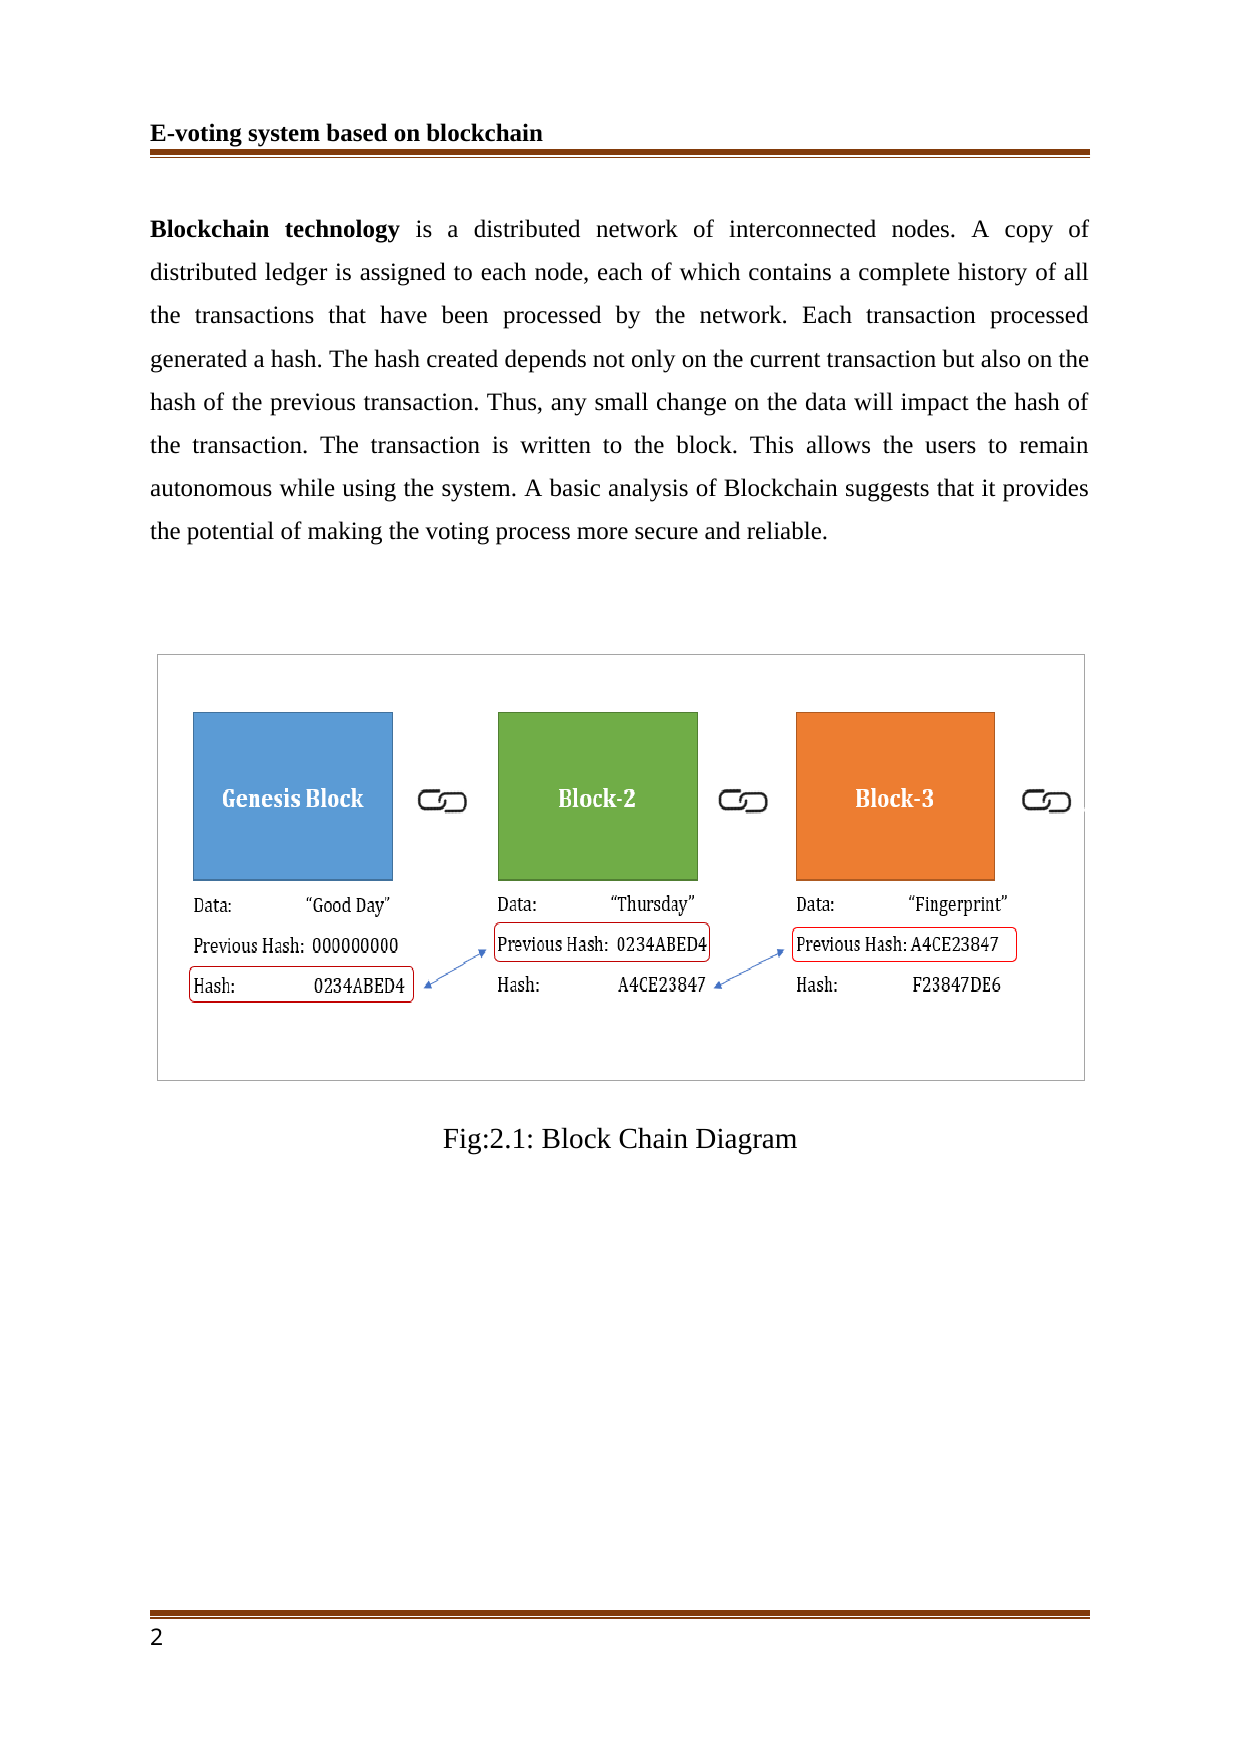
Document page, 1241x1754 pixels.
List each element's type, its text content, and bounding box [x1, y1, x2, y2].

text Fig:2.1: Block Chain Diagram [150, 1121, 1090, 1154]
picture [150, 643, 1090, 1091]
text Blockchain technology is a distributed network of interconnected nodes. A copy of distributed ledger is assigned to each node, each of which contains a complete history of all the transactions that have been processed by the network. Each transaction processed generated a hash. The hash created depends not only on the current transaction but also on the hash of the previous transaction. Thus, any small change on the data will impact the hash of the transaction. The transaction is written to the block. This allows the users to remain autonomous while using the system. A basic analysis of Blockchain suggests that it provides the potential of making the voting process more secure and reliable. [150, 214, 1090, 545]
